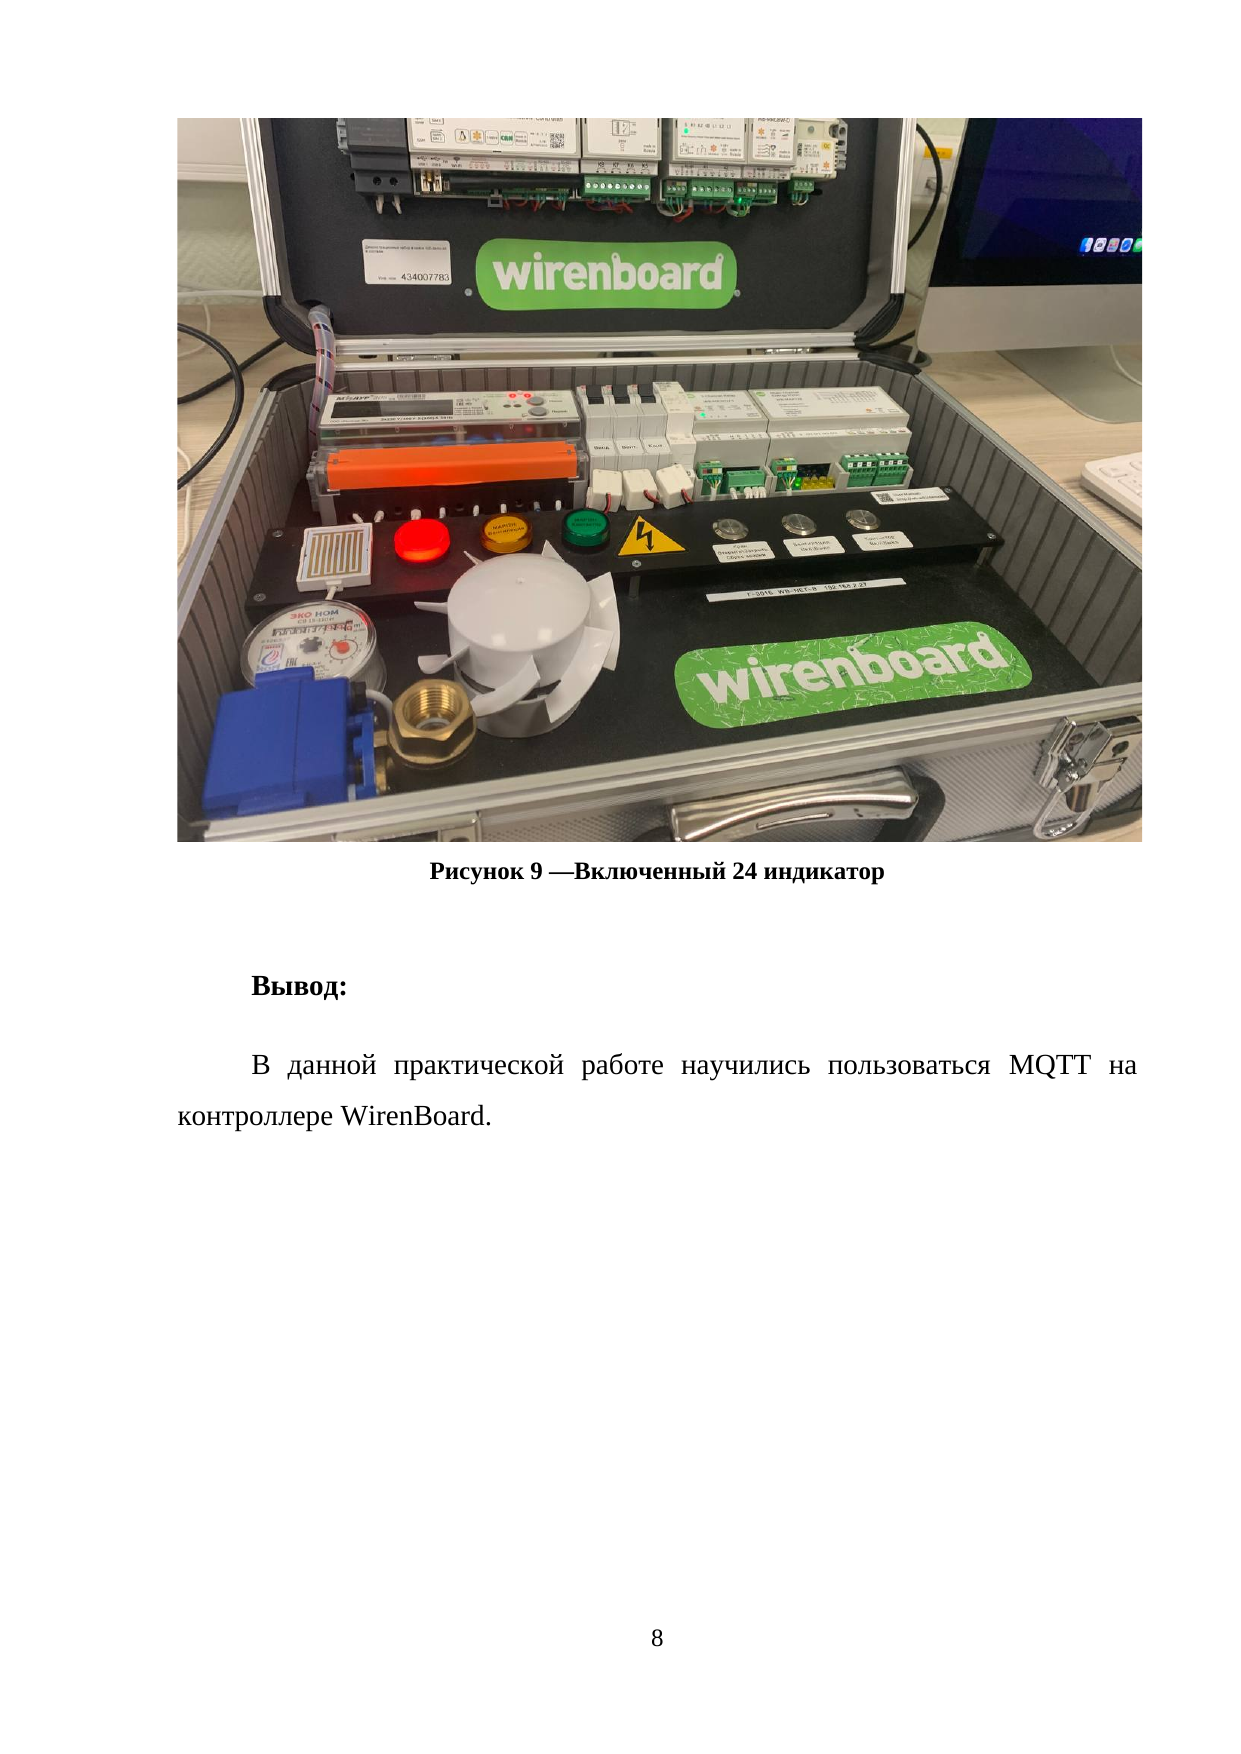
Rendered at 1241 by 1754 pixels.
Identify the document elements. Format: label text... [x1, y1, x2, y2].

text Вывод: [177, 968, 1137, 1001]
picture [177, 118, 1143, 842]
text Рисунок 9 —Включенный 24 индикатор [177, 856, 1137, 885]
text В данной практической работе научились пользоваться MQTT на контроллере WirenBoard. [177, 1047, 1137, 1131]
